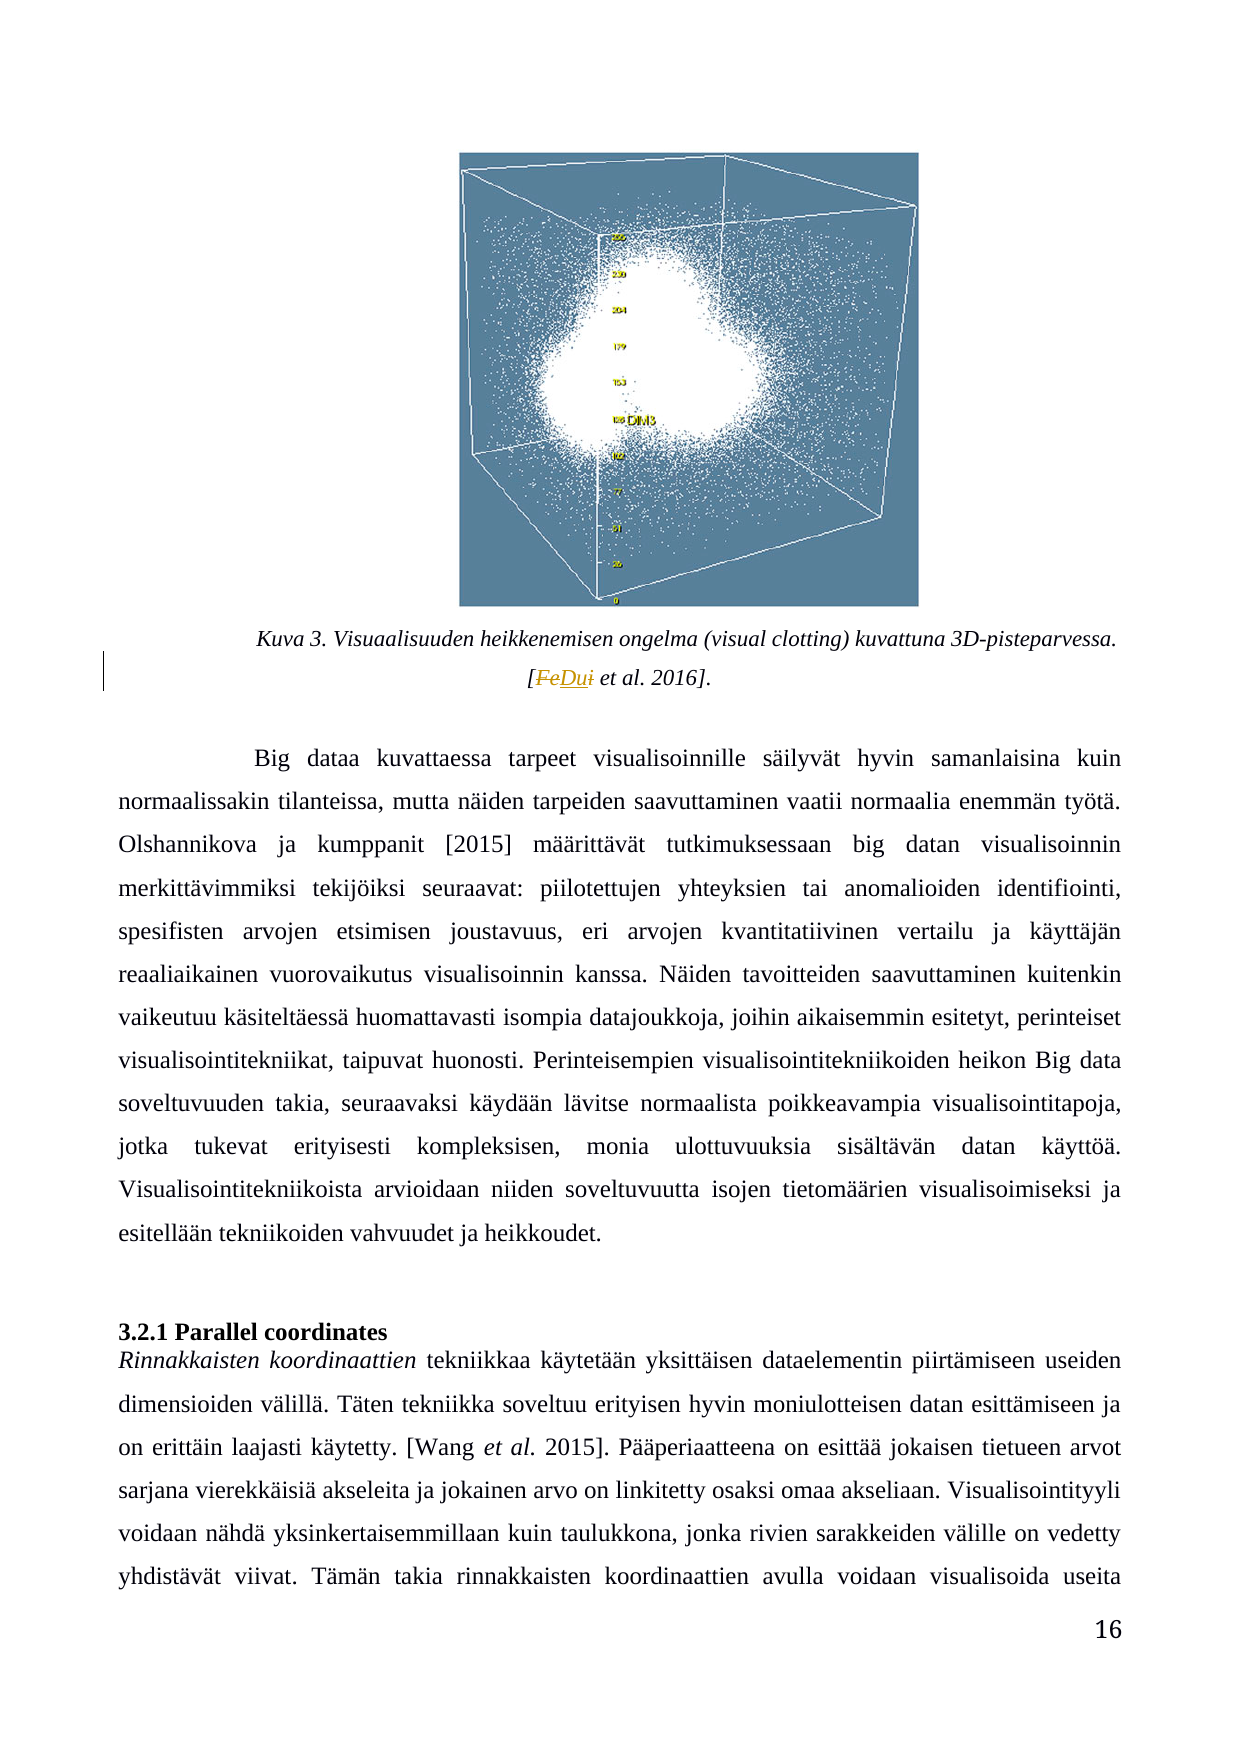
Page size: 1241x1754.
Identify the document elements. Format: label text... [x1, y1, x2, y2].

text 3.2.1 Parallel coordinates [118, 1308, 1122, 1346]
text Kuva 3. Visuaalisuuden heikkenemisen ongelma (visual clotting) kuvattuna 3D-pisteparvessa. [ et al. 2016]. [118, 625, 1122, 691]
text Big dataa kuvattaessa tarpeet visualisoinnille säilyvät hyvin samanlaisina kuin normaalissakin tilanteissa, mutta näiden tarpeiden saavuttaminen vaatii normaalia enemmän työtä. Olshannikova ja kumppanit [2015] määrittävät tutkimuksessaan big datan visualisoinnin merkittävimmiksi tekijöiksi seuraavat: piilotettujen yhteyksien tai anomalioiden identifiointi, spesifisten arvojen etsimisen joustavuus, eri arvojen kvantitatiivinen vertailu ja käyttäjän reaaliaikainen vuorovaikutus visualisoinnin kanssa. Näiden tavoitteiden saavuttaminen kuitenkin vaikeutuu käsiteltäessä huomattavasti isompia datajoukkoja, joihin aikaisemmin esitetyt, perinteiset visualisointitekniikat, taipuvat huonosti. Perinteisempien visualisointitekniikoiden heikon Big data soveltuvuuden takia, seuraavaksi käydään lävitse normaalista poikkeavampia visualisointitapoja, jotka tukevat erityisesti kompleksisen, monia ulottuvuuksia sisältävän datan käyttöä. Visualisointitekniikoista arvioidaan niiden soveltuvuutta isojen tietomäärien visualisoimiseksi ja esitellään tekniikoiden vahvuudet ja heikkoudet. [118, 743, 1122, 1246]
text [118, 1346, 1122, 1590]
